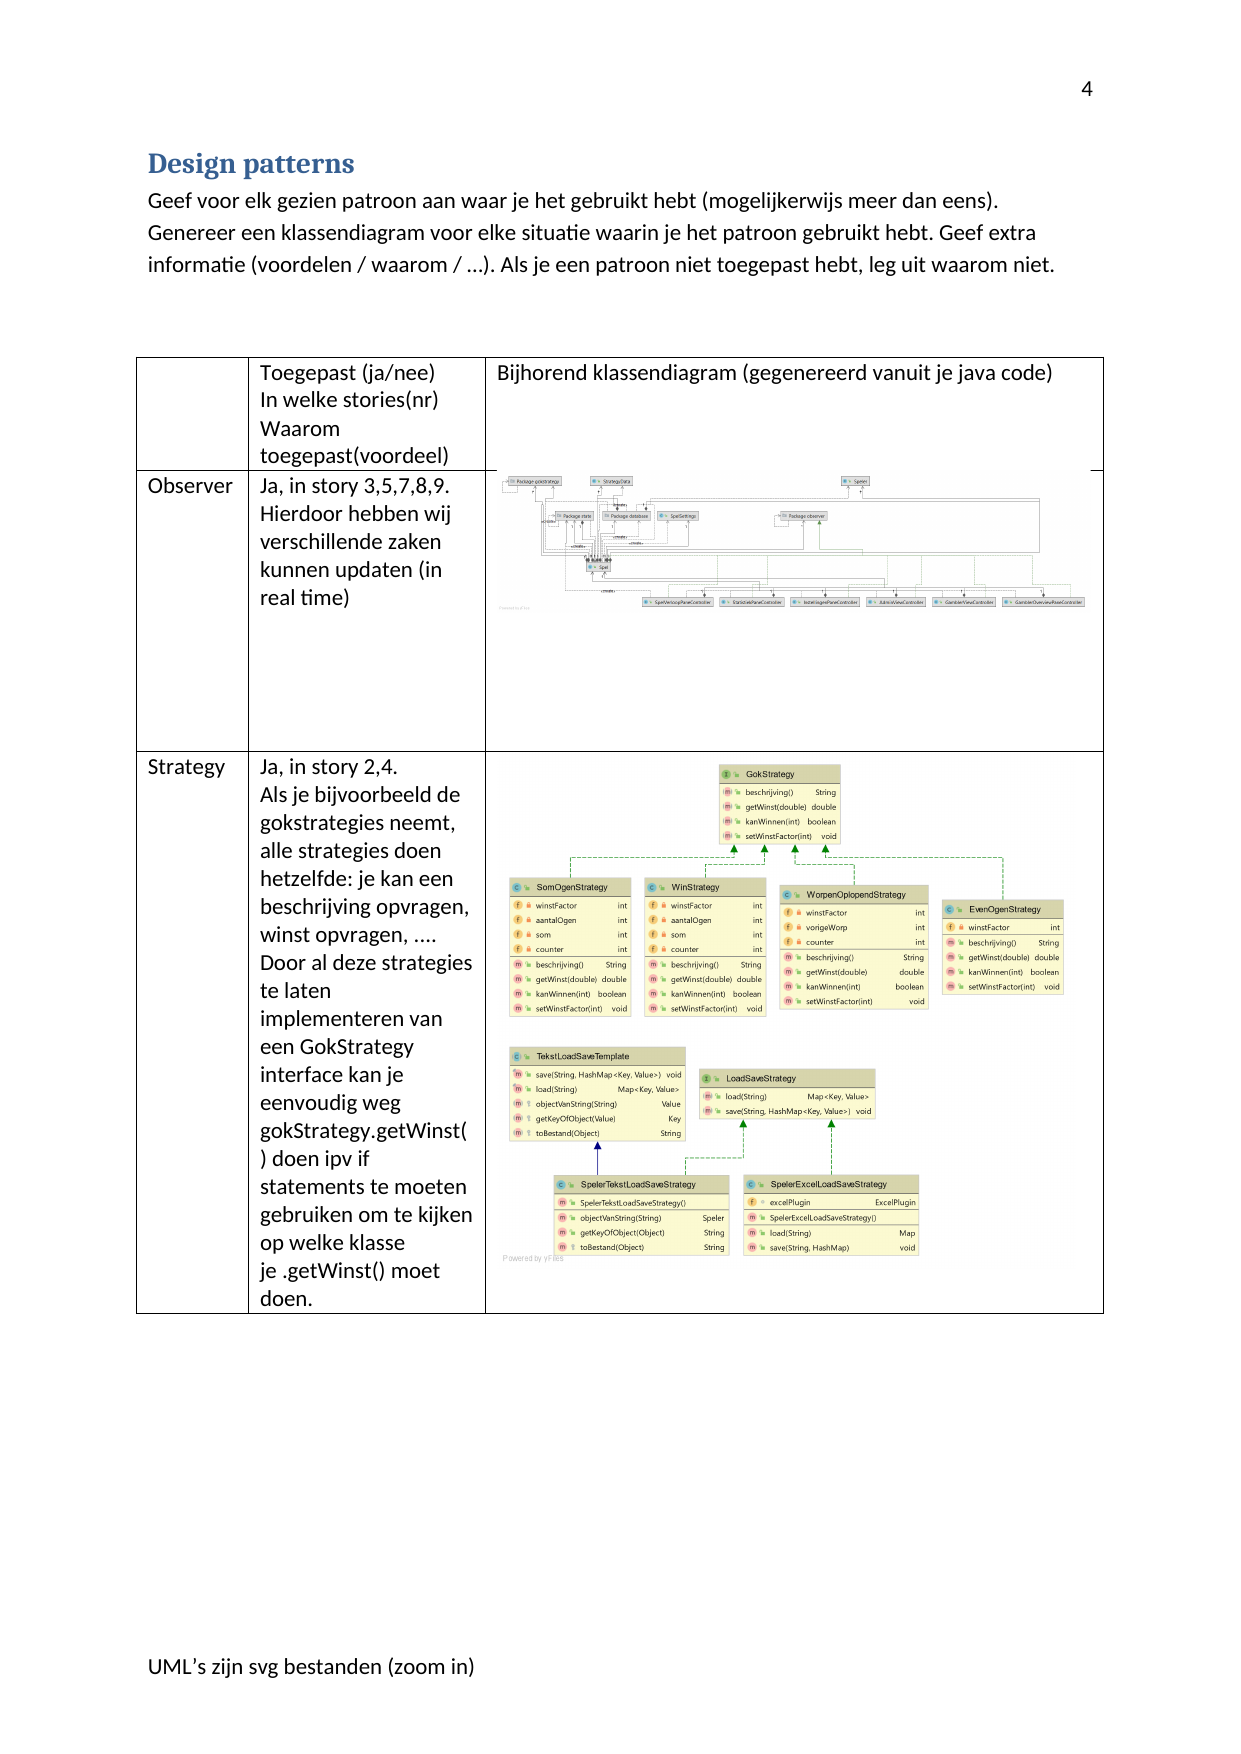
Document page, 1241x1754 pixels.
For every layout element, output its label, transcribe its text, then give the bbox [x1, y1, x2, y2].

table_cell Strategy [137, 752, 248, 1312]
text Geef voor elk gezien patroon aan waar je het gebruikt hebt (mogelijkerwijs meer dan eens). Genereer een klassendiagram voor elke situatie waarin je het patroon gebruikt hebt. Geef extra informatie (voordelen / waarom / …). Als je een patroon niet toegepast hebt, leg uit waarom niet. [148, 186, 1093, 278]
table_cell Ja, in story 2,4. Als je bijvoorbeeld de gokstrategies neemt, alle strategies doen hetzelfde: je kan een beschrijving opvragen, winst opvragen, .... Door al deze strategies te laten implementeren van een GokStrategy interface kan je eenvoudig weg gokStrategy.getWinst() doen ipv if statements te moeten gebruiken om te kijken op welke klasse je .getWinst() moet doen. [249, 752, 485, 1312]
table_cell Ja, in story 3,5,7,8,9. Hierdoor hebben wij verschillende zaken kunnen updaten (in real time) [249, 471, 485, 751]
table_cell [486, 752, 1103, 1312]
table_cell Observer [137, 471, 248, 751]
picture [496, 470, 1091, 613]
picture [496, 752, 1077, 1269]
subtitle Design patterns [148, 148, 1093, 181]
table_header [137, 358, 248, 470]
table_cell [486, 471, 1103, 751]
table_header Bijhorend klassendiagram (gegenereerd vanuit je java code) [486, 358, 1103, 470]
table_header Toegepast (ja/nee) In welke stories(nr) Waarom toegepast(voordeel) [249, 358, 485, 470]
